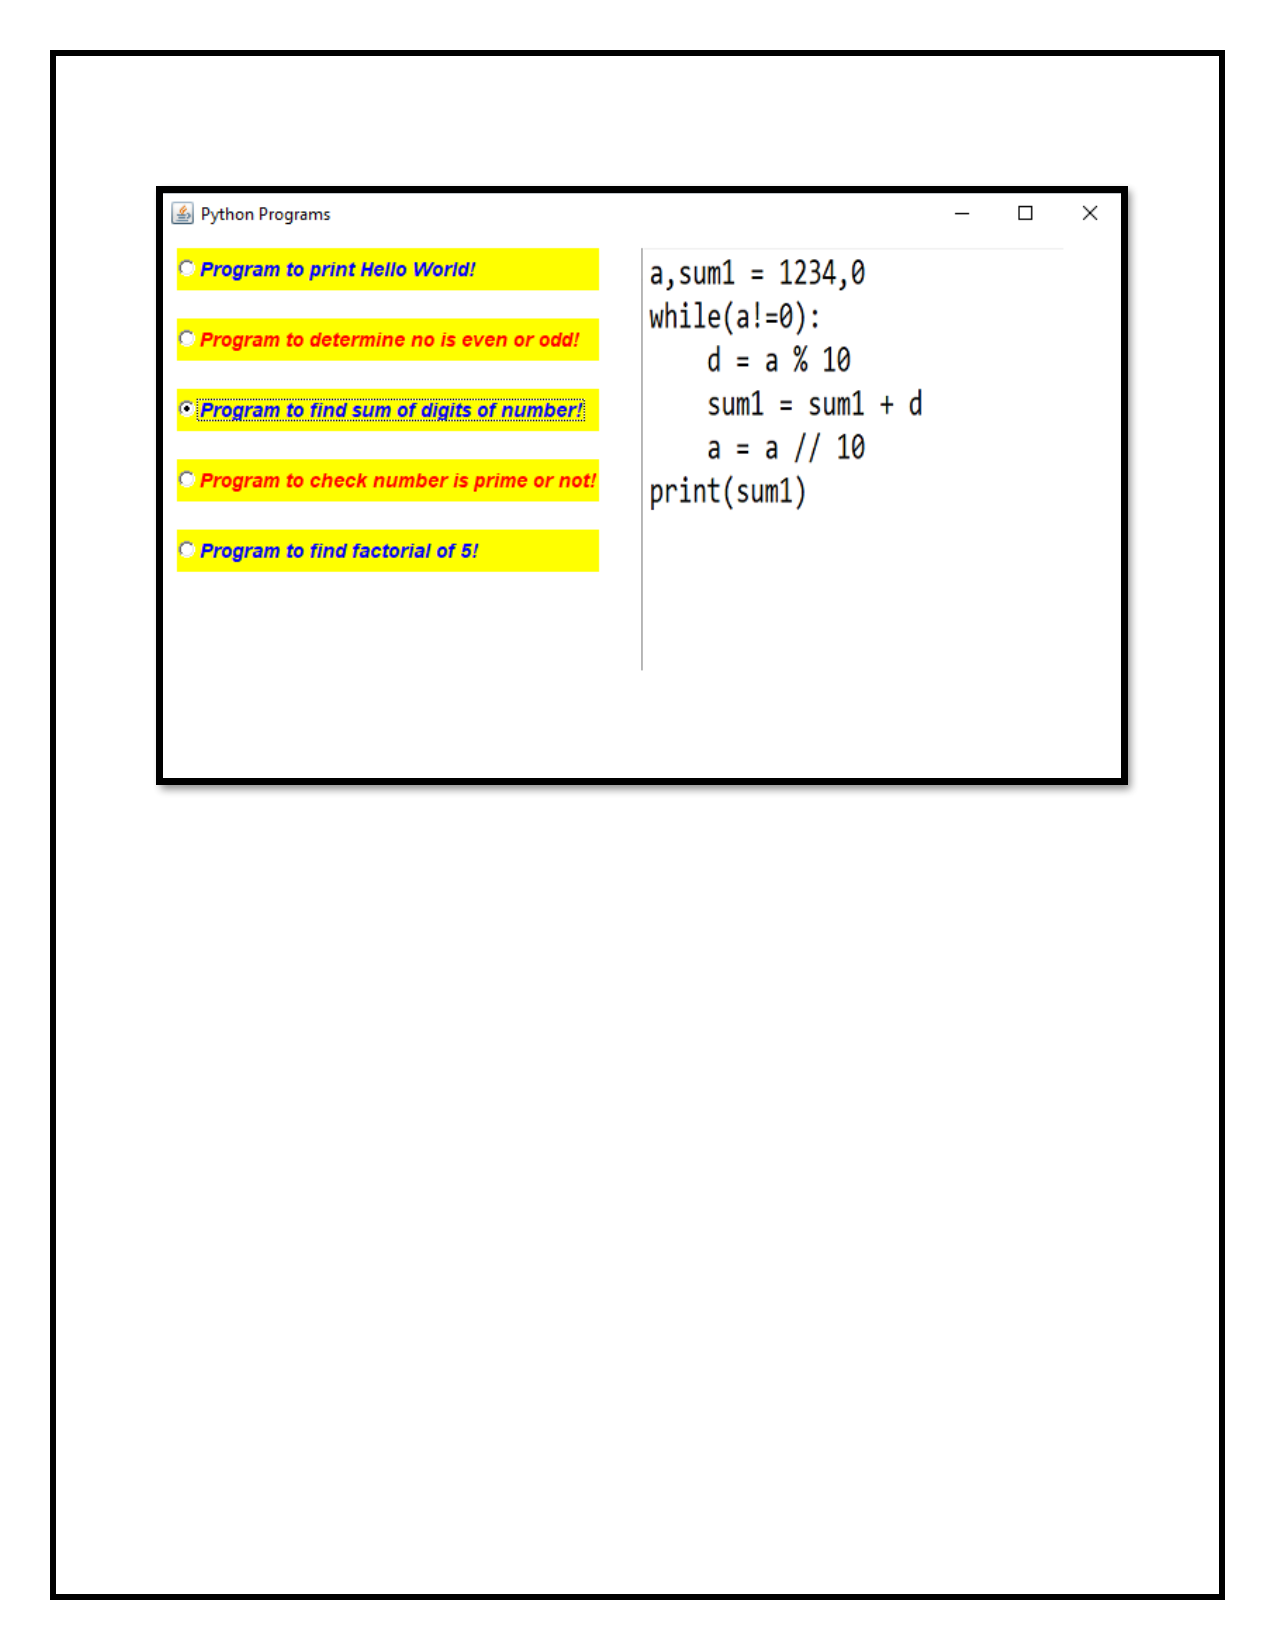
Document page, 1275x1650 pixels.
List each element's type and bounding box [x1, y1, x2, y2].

picture [163, 193, 1121, 778]
